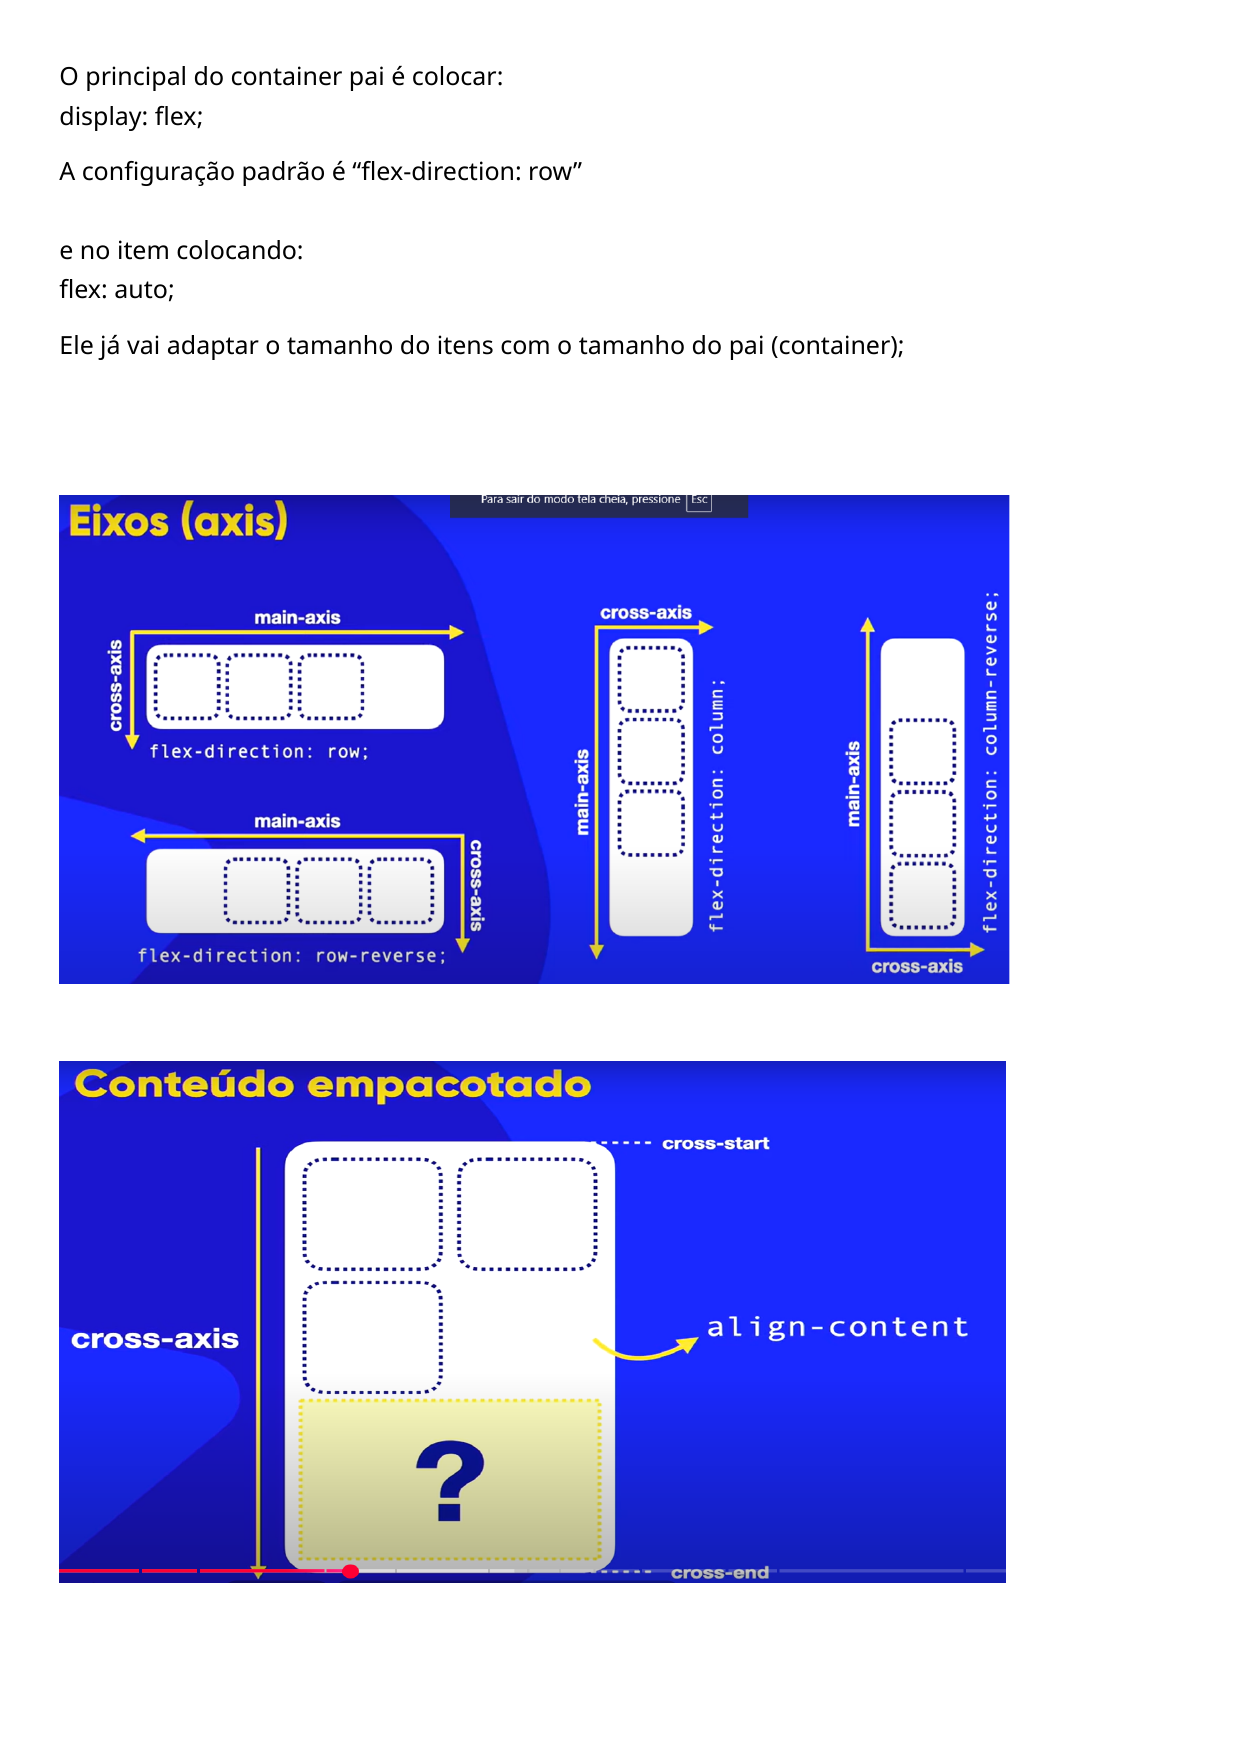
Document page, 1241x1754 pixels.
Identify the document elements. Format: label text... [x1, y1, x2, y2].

text O principal do container pai é colocar: display: flex; [59, 59, 1181, 132]
picture [59, 1061, 1006, 1583]
text A configuração padrão é “flex-direction: row” e no item colocando: flex: auto; [59, 154, 1181, 306]
text Ele já vai adaptar o tamanho do itens com o tamanho do pai (container); [59, 327, 1181, 361]
picture [59, 495, 1010, 984]
